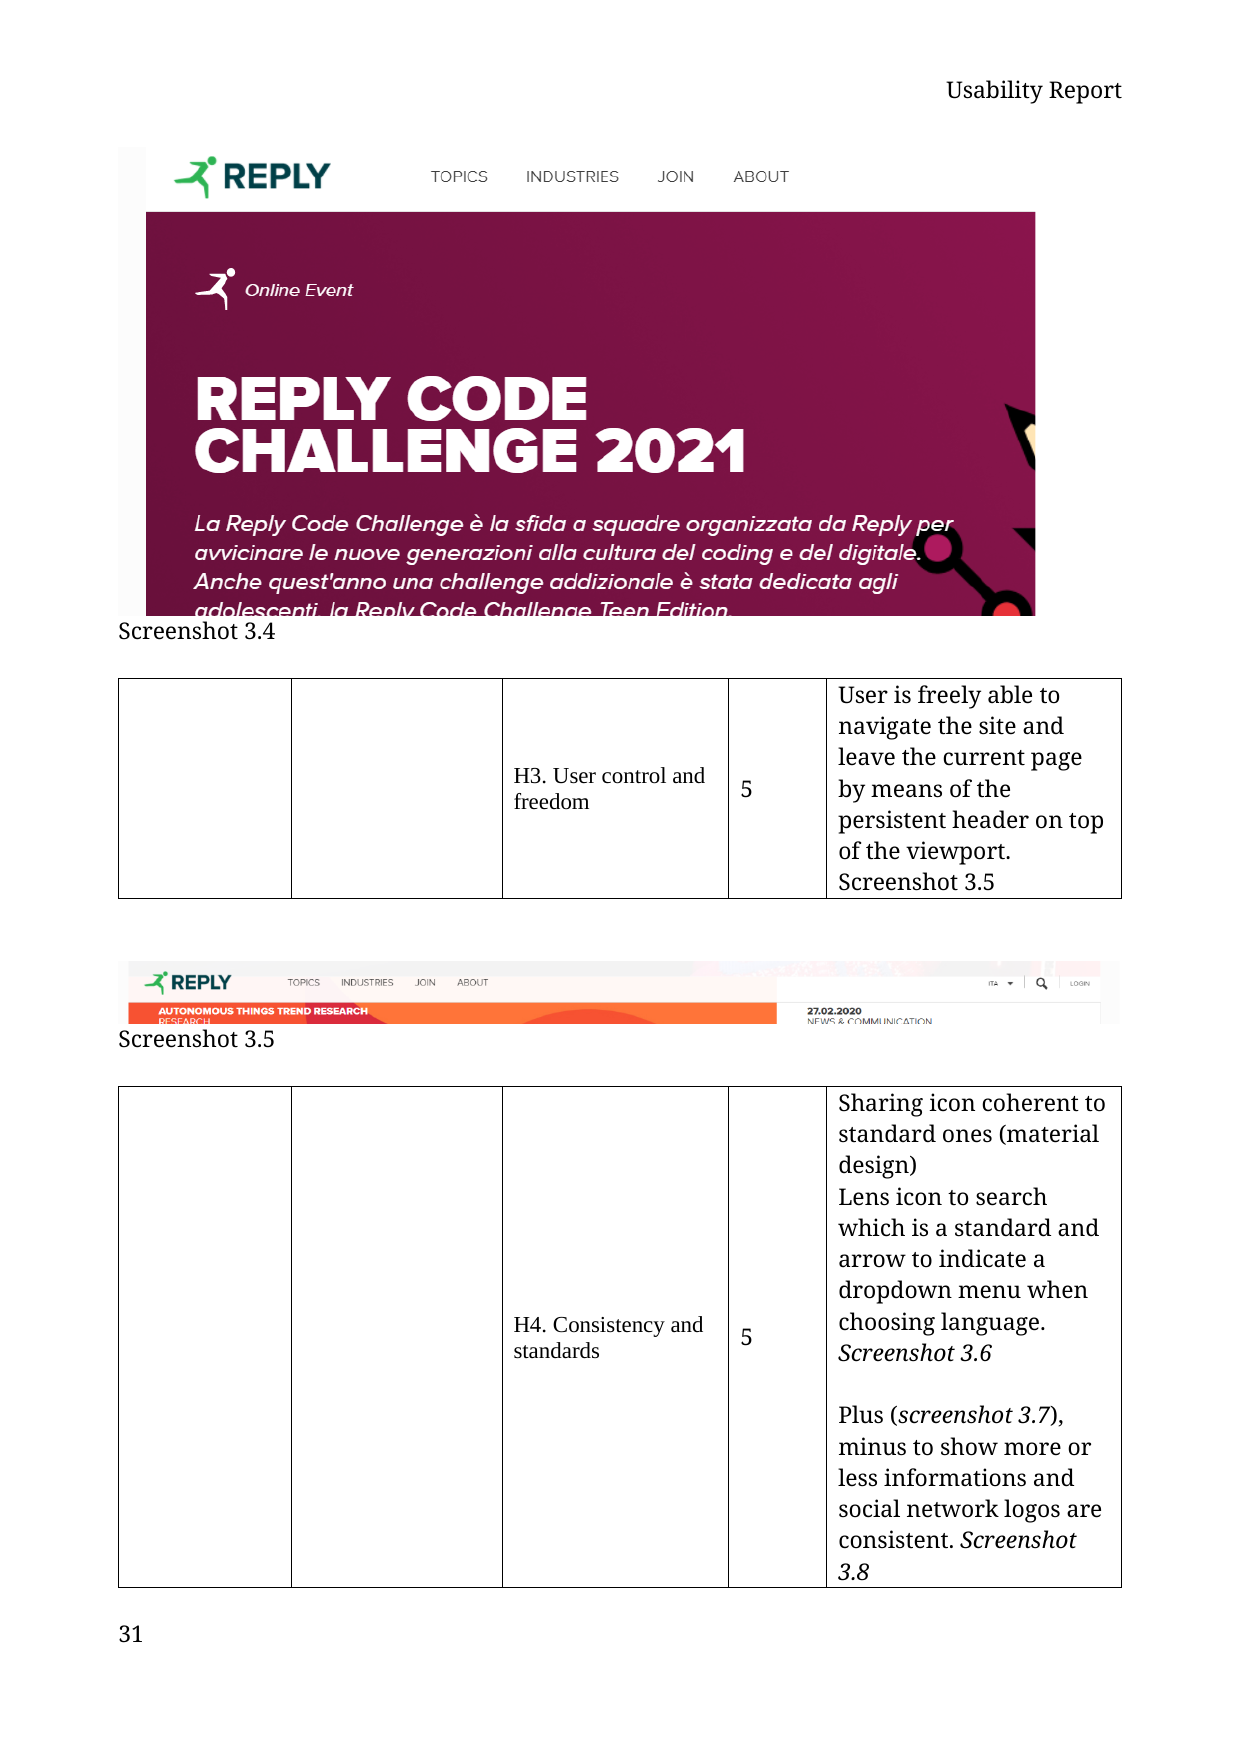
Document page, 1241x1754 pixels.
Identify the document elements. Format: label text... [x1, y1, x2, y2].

table_header [119, 679, 291, 898]
table_header H4. Consistency and standards [503, 1087, 728, 1587]
table_header Sharing icon coherent to standard ones (material design) Lens icon to search which is a standard and arrow to indicate a dropdown menu when choosing language. Screenshot 3.6 Plus (screenshot 3.7), minus to show more or less informations and social network logos are consistent. Screenshot 3.8 [827, 1087, 1121, 1587]
table_header [292, 679, 502, 898]
table_header 5 [729, 1087, 826, 1587]
table_header User is freely able to navigate the site and leave the current page by means of the persistent header on top of the viewport. Screenshot 3.5 [827, 679, 1121, 898]
table_header 5 [729, 679, 826, 898]
text Screenshot 3.4 [118, 615, 1122, 647]
table_header [119, 1087, 291, 1587]
table_header [292, 1087, 502, 1587]
picture [118, 961, 1120, 1024]
table_header H3. User control and freedom [503, 679, 728, 898]
picture [118, 147, 1036, 616]
text Screenshot 3.5 [118, 1023, 1122, 1055]
